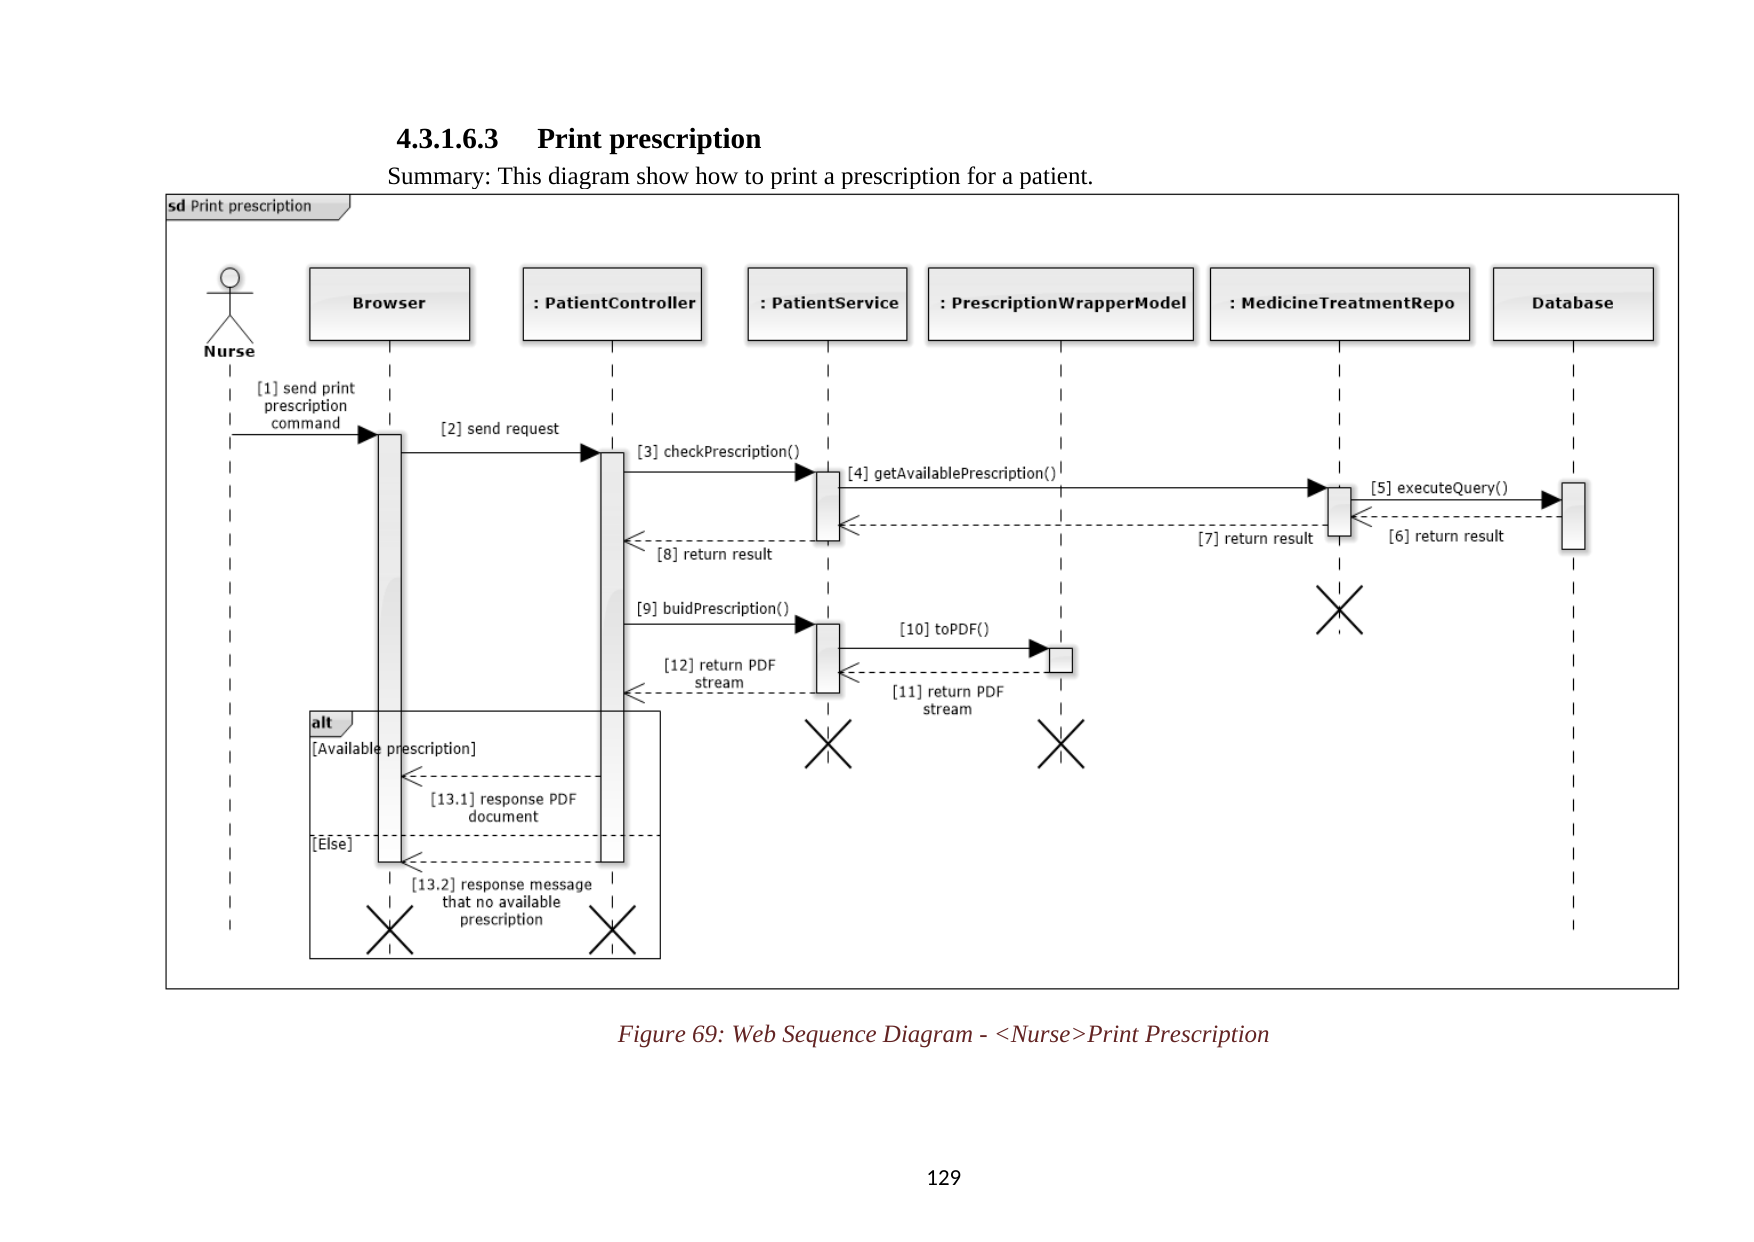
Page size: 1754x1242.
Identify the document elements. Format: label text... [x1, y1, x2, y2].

text Figure 69: Web Sequence Diagram - <Nurse>Print Prescription [162, 1019, 1725, 1047]
text Summary: This diagram show how to print a prescription for a patient. [387, 161, 1725, 189]
picture [162, 189, 1686, 998]
subtitle Print prescription [396, 121, 1725, 154]
